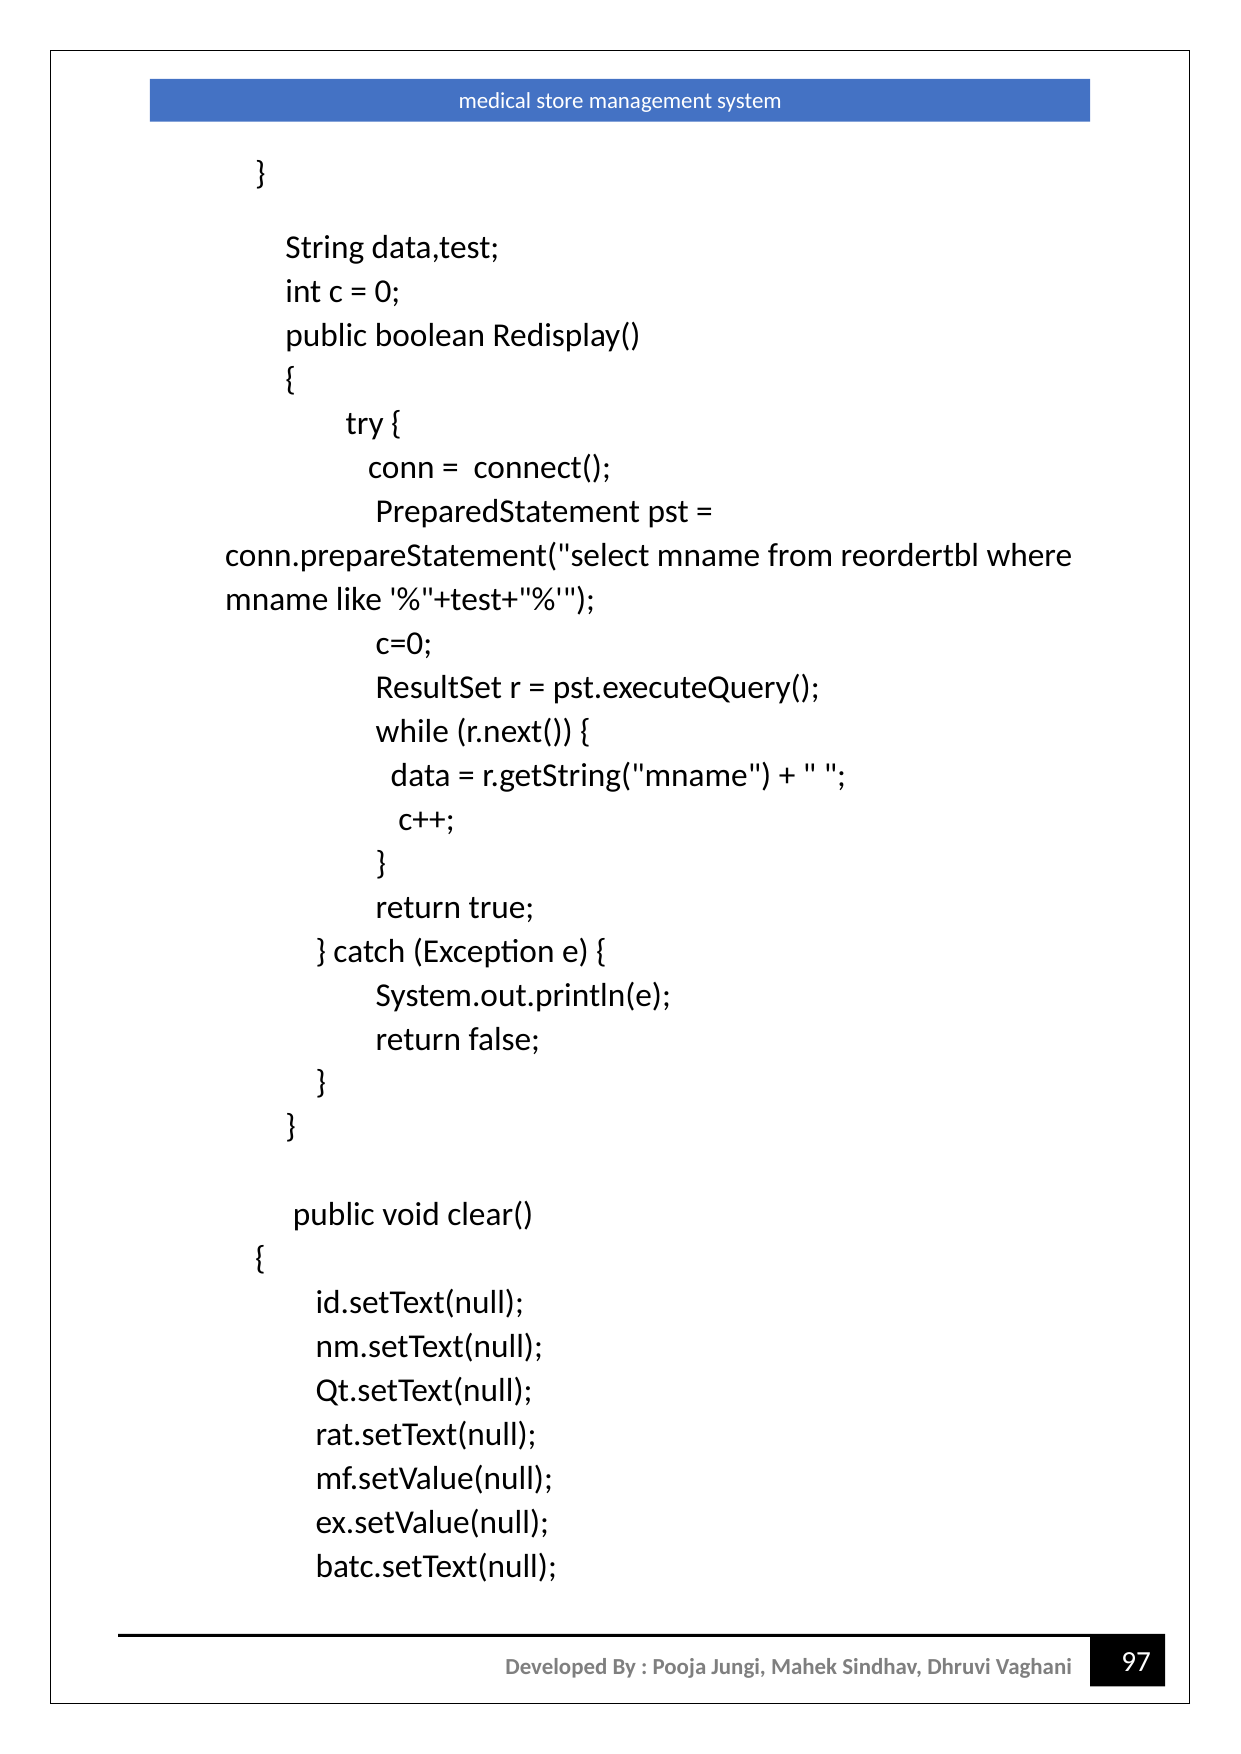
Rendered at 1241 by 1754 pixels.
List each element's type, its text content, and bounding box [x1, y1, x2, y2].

list { [225, 1237, 1090, 1278]
list Qt.setText(null); [225, 1369, 1090, 1410]
list return false; [225, 1017, 1090, 1058]
list id.setText(null); [225, 1281, 1090, 1322]
list c=0; [225, 622, 1090, 663]
list try { [225, 402, 1090, 443]
list PreparedStatement pst = conn.prepareStatement("select mname from reordertbl where mname like '%"+test+"%'"); [225, 490, 1090, 619]
list nm.setText(null); [225, 1325, 1090, 1366]
list public void clear() [225, 1193, 1090, 1234]
list while (r.next()) { [225, 710, 1090, 751]
list int c = 0; [225, 270, 1090, 311]
list } [225, 842, 1090, 882]
list } catch (Exception e) { [225, 929, 1090, 970]
list conn = connect(); [225, 446, 1090, 487]
list batc.setText(null); [225, 1545, 1090, 1586]
list } [225, 152, 1090, 193]
list public boolean Redisplay() [225, 314, 1090, 355]
list data = r.getString("mname") + " "; [225, 754, 1090, 794]
list return true; [225, 886, 1090, 926]
list mf.setValue(null); [225, 1457, 1090, 1498]
list ex.setValue(null); [225, 1501, 1090, 1542]
list System.out.println(e); [225, 973, 1090, 1014]
list } [225, 1061, 1090, 1102]
list ResultSet r = pst.executeQuery(); [225, 666, 1090, 707]
list String data,test; [225, 226, 1090, 267]
list { [225, 358, 1090, 399]
list rat.setText(null); [225, 1413, 1090, 1454]
list } [225, 1105, 1090, 1146]
list c++; [225, 798, 1090, 838]
